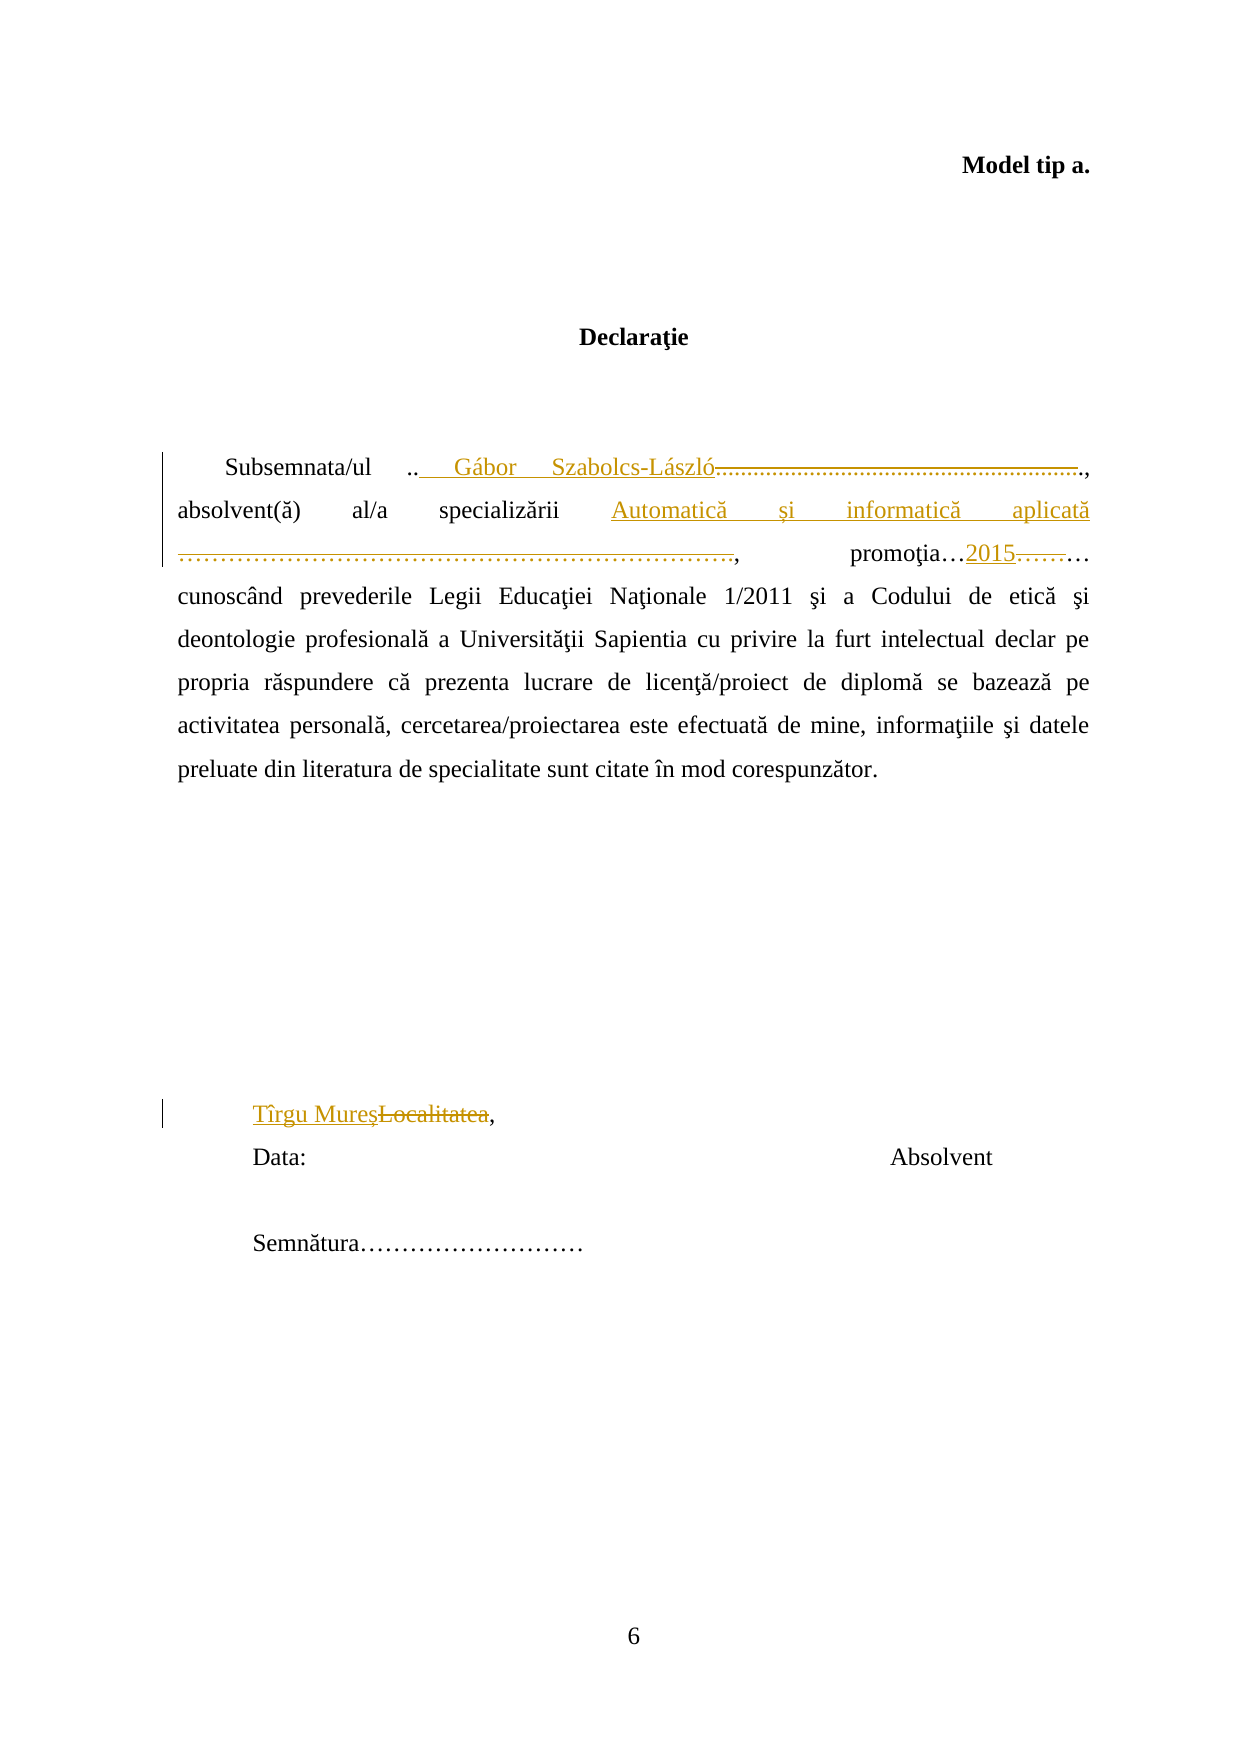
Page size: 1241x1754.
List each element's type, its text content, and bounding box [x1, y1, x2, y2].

text Subsemnata/ul ..., absolvent(ă) al/a specializării , promoţia…… cunoscând prevederile Legii Educaţiei Naţionale 1/2011 şi a Codului de etică şi deontologie profesională a Universităţii Sapientia cu privire la furt intelectual declar pe propria răspundere că prezenta lucrare de licenţă/proiect de diplomă se bazează pe activitatea personală, cercetarea/proiectarea este efectuată de mine, informaţiile şi datele preluate din literatura de specialitate sunt citate în mod corespunzător. [177, 452, 1090, 782]
text , [252, 1099, 1090, 1127]
text Semnătura……………………… [177, 1185, 1090, 1257]
text Data: Absolvent [252, 1142, 1090, 1171]
text Model tip a. [177, 150, 1090, 179]
text Declaraţie [177, 322, 1090, 351]
